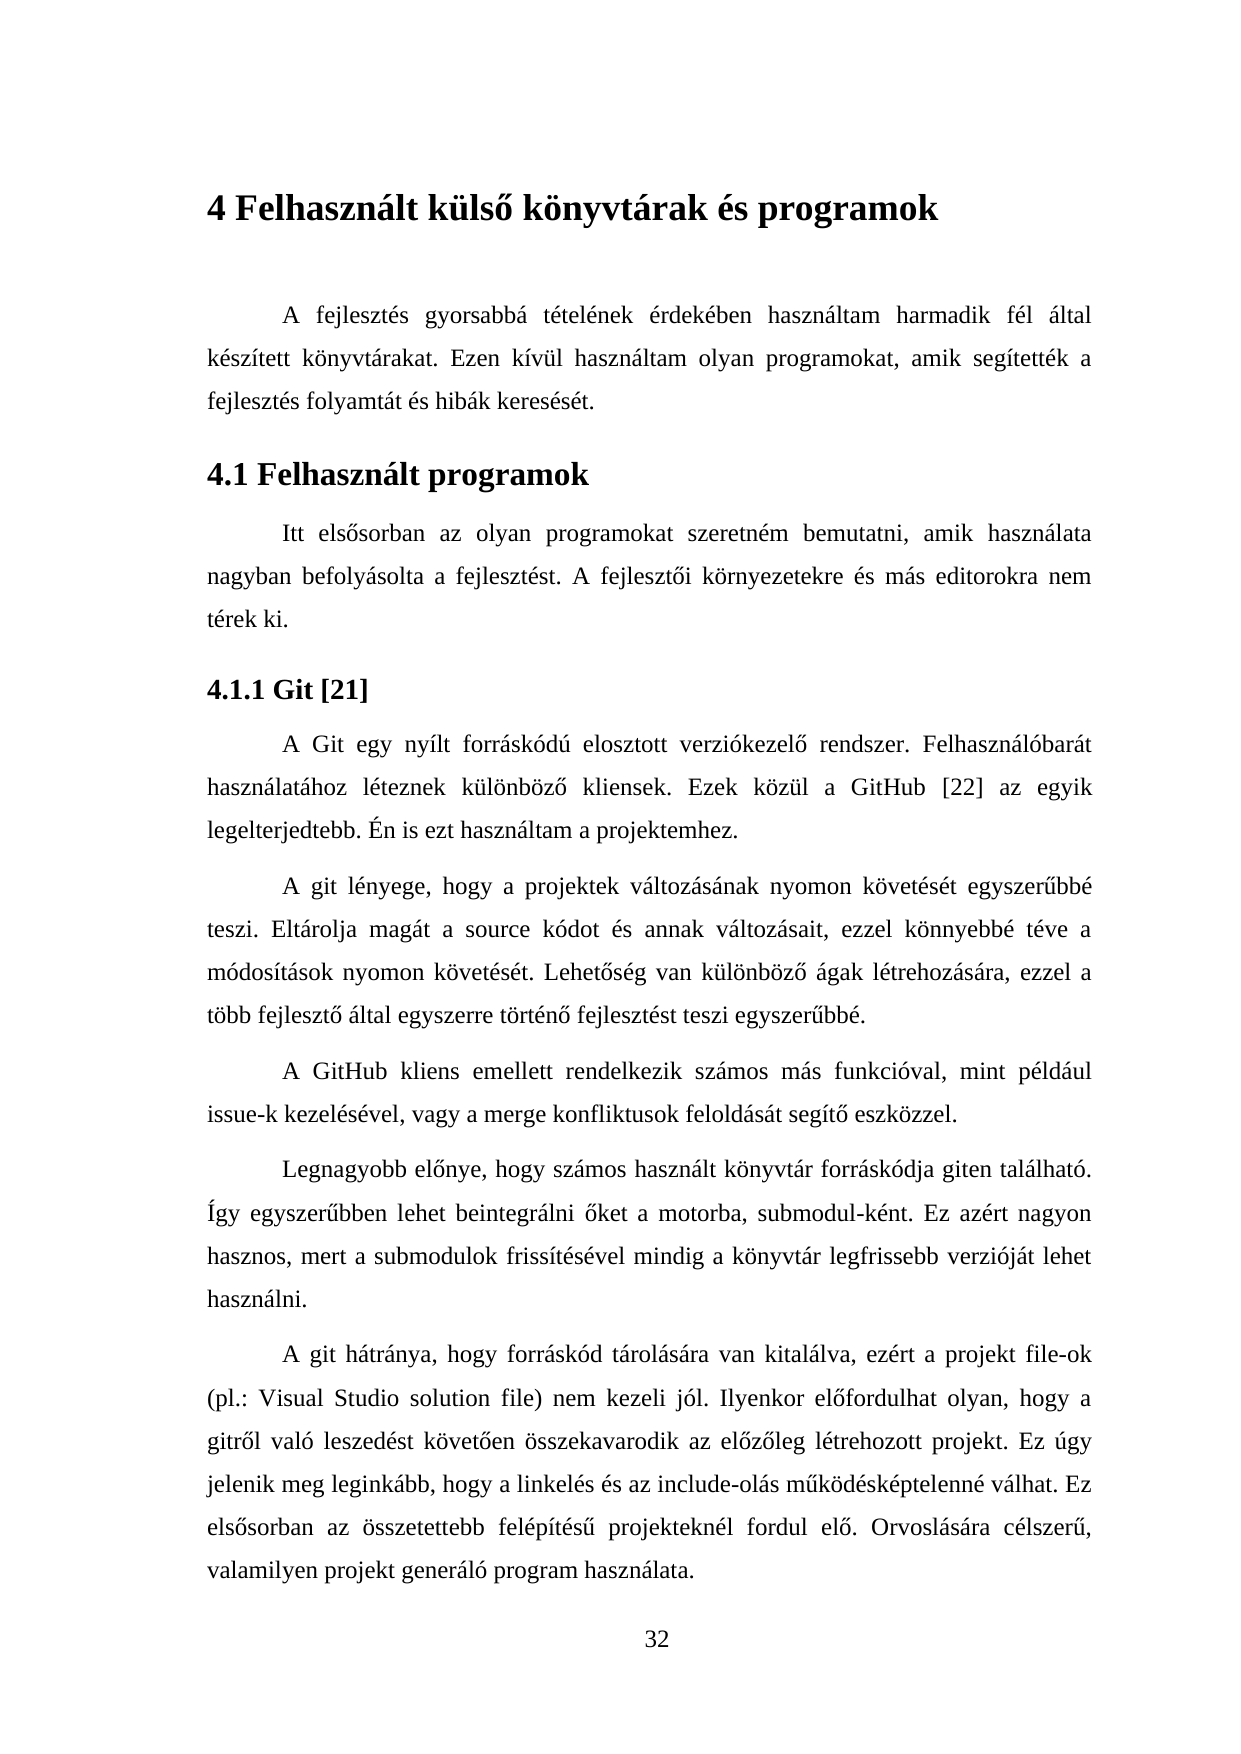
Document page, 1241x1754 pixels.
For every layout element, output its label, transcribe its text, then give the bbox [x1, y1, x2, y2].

text Itt elsősorban az olyan programokat szeretném bemutatni, amik használata nagyban befolyásolta a fejlesztést. A fejlesztői környezetekre és más editorokra nem térek ki. [207, 518, 1092, 633]
text Legnagyobb előnye, hogy számos használt könyvtár forráskódja giten található. Így egyszerűbben lehet beintegrálni őket a motorba, submodul-ként. Ez azért nagyon hasznos, mert a submodulok frissítésével mindig a könyvtár legfrissebb verzióját lehet használni. [207, 1154, 1092, 1313]
text A git hátránya, hogy forráskód tárolására van kitalálva, ezért a projekt file-ok (pl.: Visual Studio solution file) nem kezeli jól. Ilyenkor előfordulhat olyan, hogy a gitről való leszedést követően összekavarodik az előzőleg létrehozott projekt. Ez úgy jelenik meg leginkább, hogy a linkelés és az include-olás működésképtelenné válhat. Ez elsősorban az összetettebb felépítésű projekteknél fordul elő. Orvoslására célszerű, valamilyen projekt generáló program használata. [207, 1339, 1092, 1584]
text A fejlesztés gyorsabbá tételének érdekében használtam harmadik fél által készített könyvtárakat. Ezen kívül használtam olyan programokat, amik segítették a fejlesztés folyamtát és hibák keresését. [207, 300, 1092, 415]
text A GitHub kliens emellett rendelkezik számos más funkcióval, mint például issue-k kezelésével, vagy a merge konfliktusok feloldását segítő eszközzel. [207, 1056, 1092, 1128]
text A Git egy nyílt forráskódú elosztott verziókezelő rendszer. Felhasználóbarát használatához léteznek különböző kliensek. Ezek közül a GitHub [22] az egyik legelterjedtebb. Én is ezt használtam a projektemhez. [207, 729, 1092, 844]
text A git lényege, hogy a projektek változásának nyomon követését egyszerűbbé teszi. Eltárolja magát a source kódot és annak változásait, ezzel könnyebbé téve a módosítások nyomon követését. Lehetőség van különböző ágak létrehozására, ezzel a több fejlesztő által egyszerre történő fejlesztést teszi egyszerűbbé. [207, 871, 1092, 1029]
subtitle Git [21] [207, 672, 1092, 706]
subtitle Felhasznált külső könyvtárak és programok [207, 185, 1092, 228]
subtitle Felhasznált programok [207, 454, 1092, 493]
